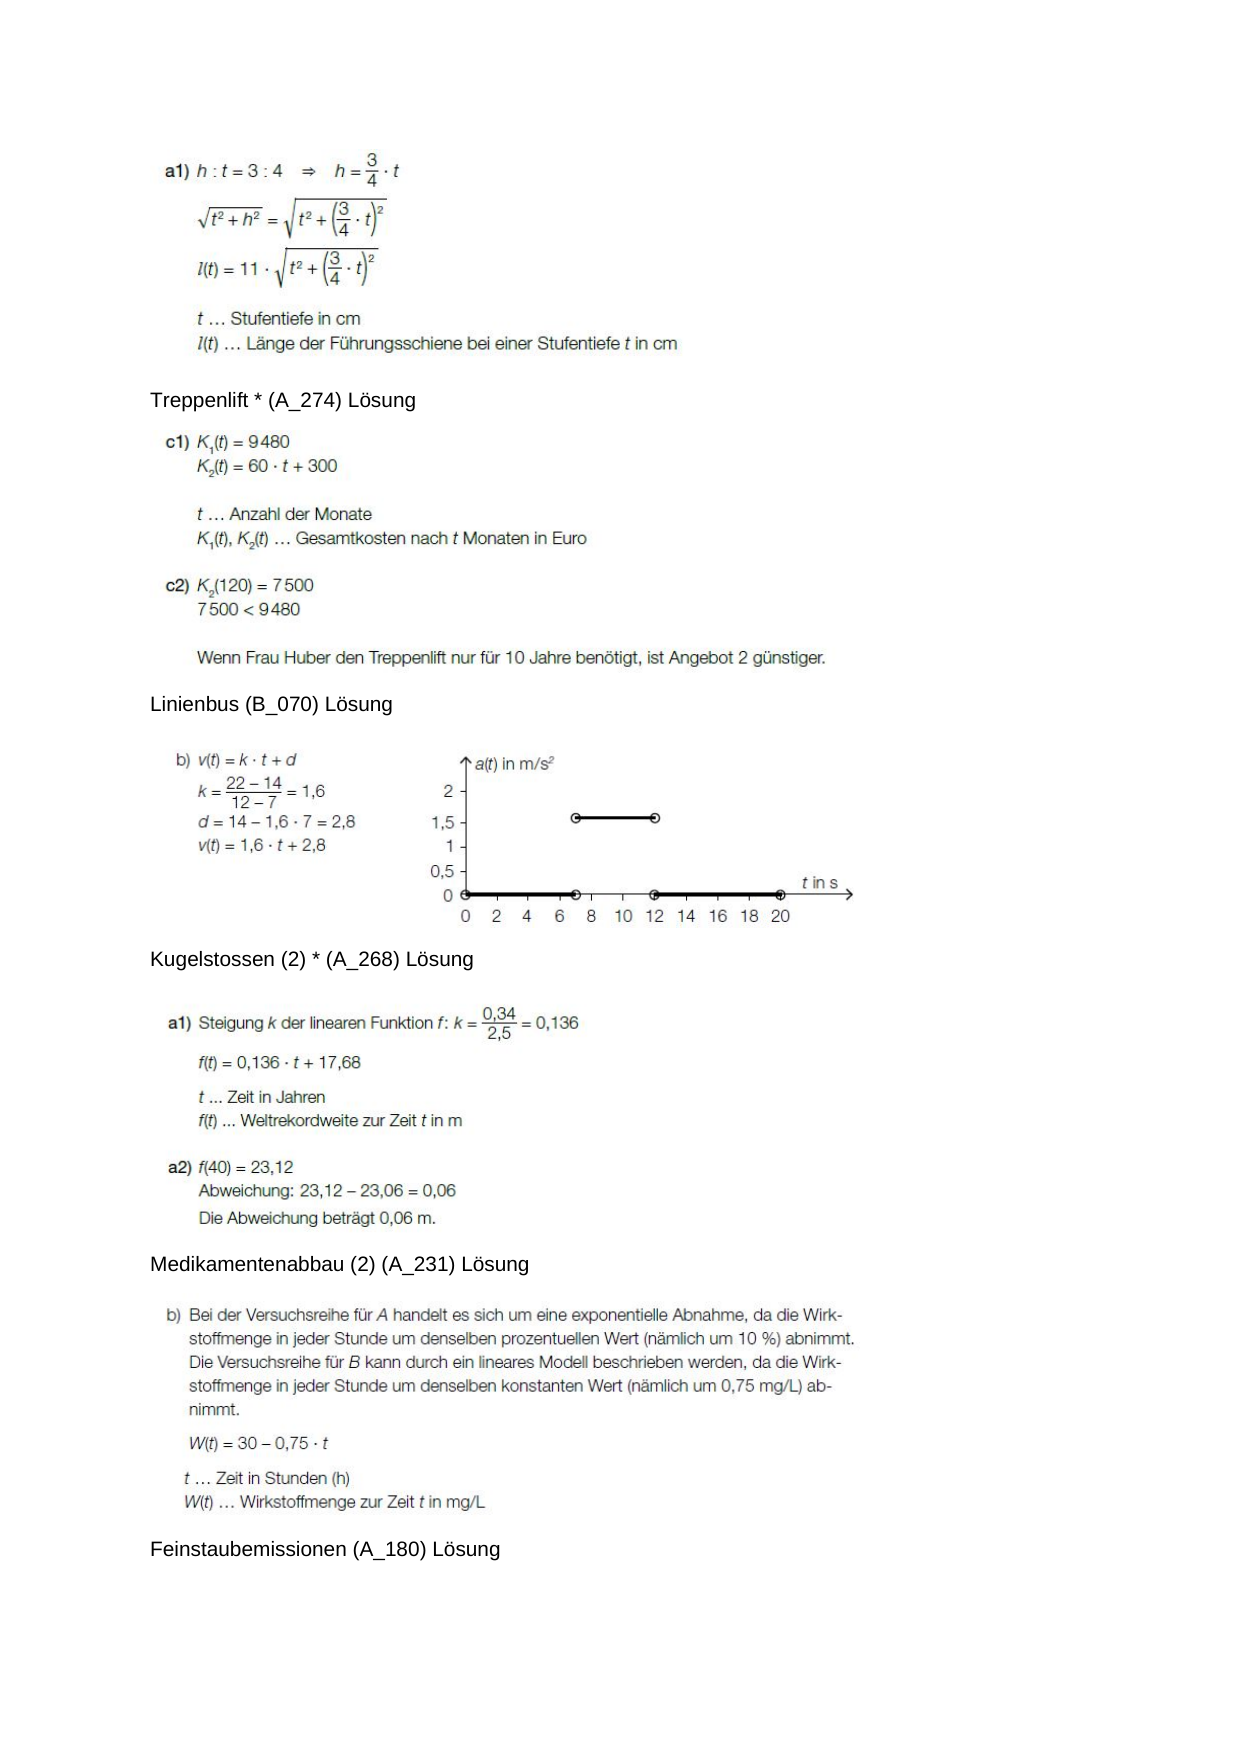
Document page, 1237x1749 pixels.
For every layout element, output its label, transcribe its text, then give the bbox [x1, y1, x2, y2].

picture [150, 149, 859, 370]
text Linienbus (B_070) Lösung [150, 692, 1086, 716]
text Treppenlift * (A_274) Lösung [150, 388, 1086, 412]
picture [150, 733, 859, 928]
picture [150, 1293, 860, 1519]
picture [150, 430, 859, 673]
text Kugelstossen (2) * (A_268) Lösung [150, 946, 1086, 970]
picture [150, 988, 859, 1233]
text Feinstaubemissionen (A_180) Lösung [150, 1537, 1086, 1561]
text Medikamentenabbau (2) (A_231) Lösung [150, 1251, 1086, 1275]
